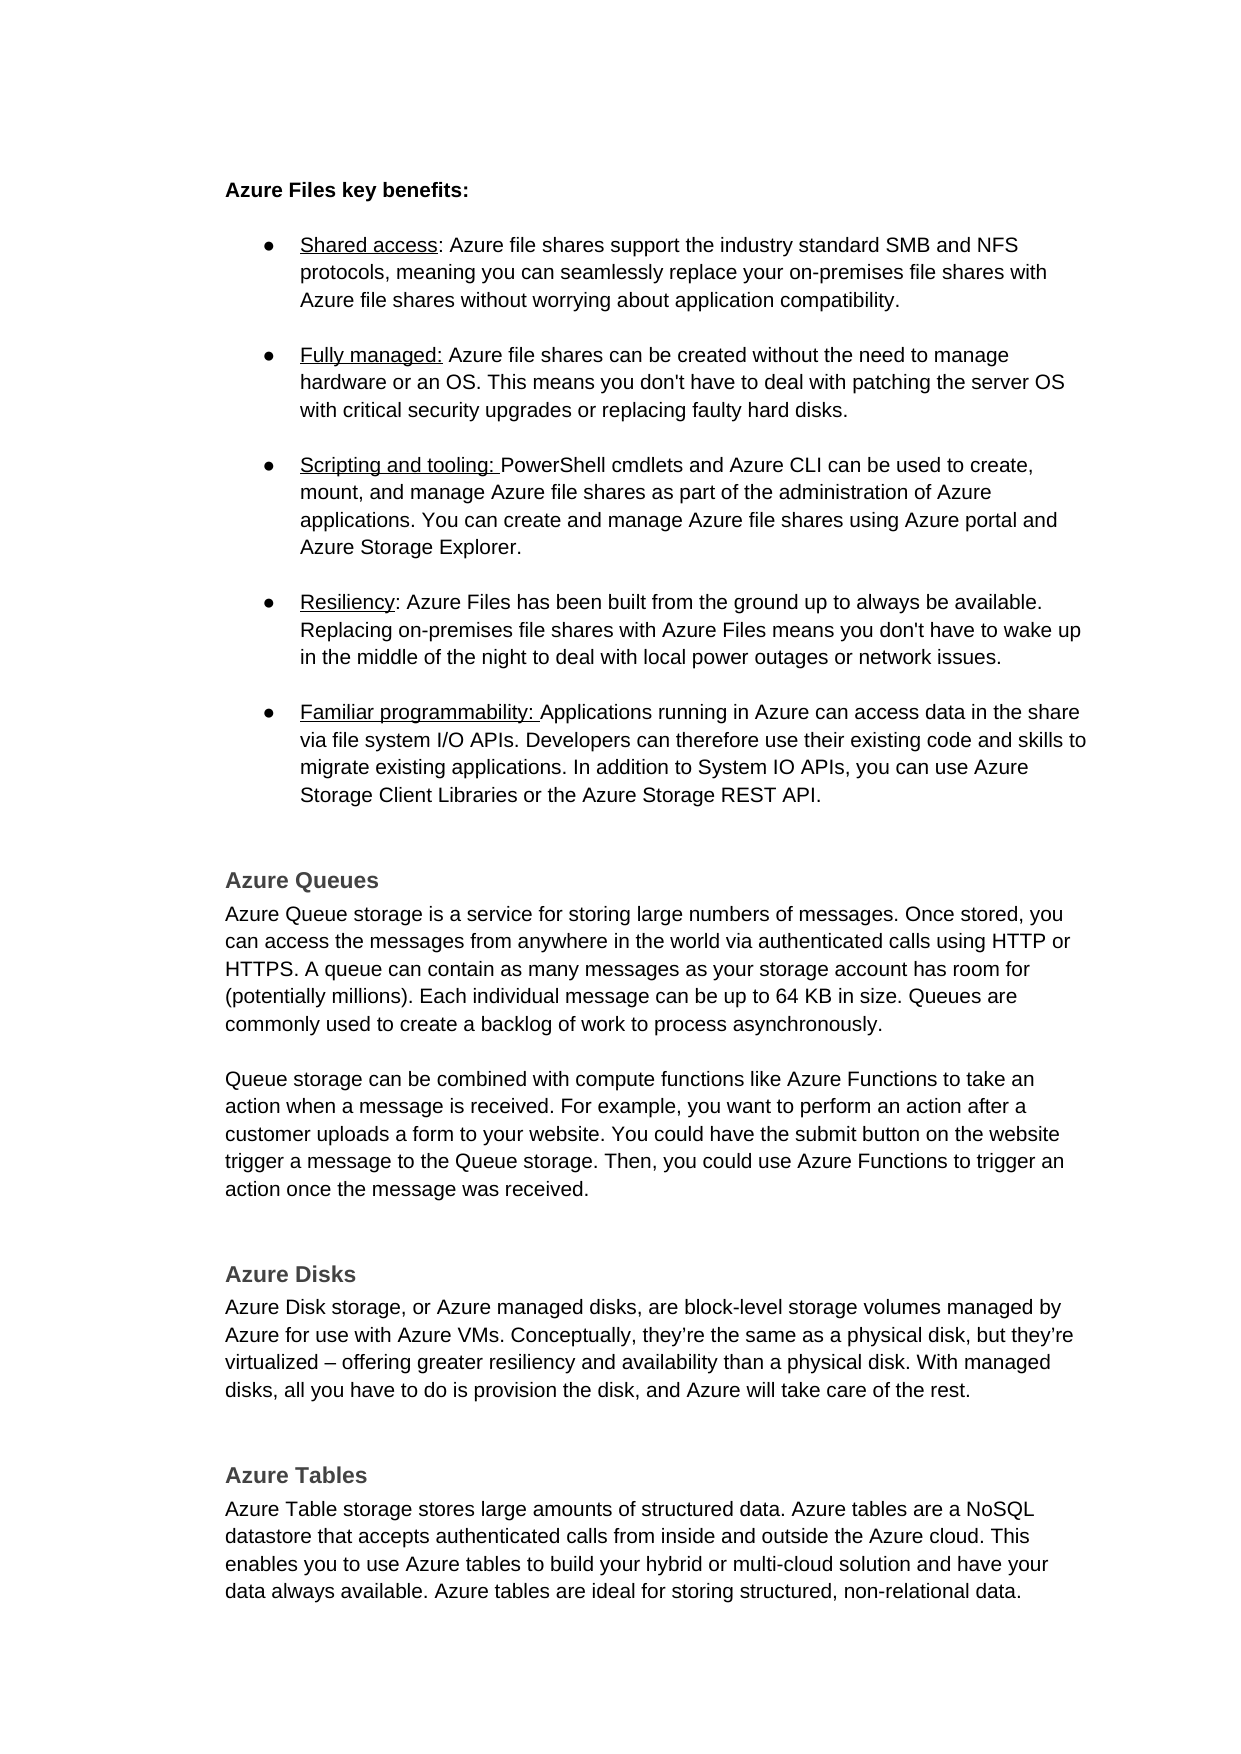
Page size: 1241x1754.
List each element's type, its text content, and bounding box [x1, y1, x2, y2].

list Shared access: Azure file shares support the industry standard SMB and NFS protocols, meaning you can seamlessly replace your on-premises file shares with Azure file shares without worrying about application compatibility. [262, 232, 1090, 311]
subtitle Azure Tables [225, 1462, 1090, 1488]
list Fully managed: Azure file shares can be created without the need to manage hardware or an OS. This means you don't have to deal with patching the server OS with critical security upgrades or replacing faulty hard disks. [262, 342, 1090, 421]
text Azure Table storage stores large amounts of structured data. Azure tables are a NoSQL datastore that accepts authenticated calls from inside and outside the Azure cloud. This enables you to use Azure tables to build your hybrid or multi-cloud solution and have your data always available. Azure tables are ideal for storing structured, non-relational data. [225, 1497, 1090, 1603]
text Azure Files key benefits: [225, 177, 1090, 201]
text Queue storage can be combined with compute functions like Azure Functions to take an action when a message is received. For example, you want to perform an action after a customer uploads a form to your website. You could have the submit button on the website trigger a message to the Queue storage. Then, you could use Azure Functions to trigger an action once the message was received. [225, 1066, 1090, 1200]
text Azure Queue storage is a service for storing large numbers of messages. Once stored, you can access the messages from anywhere in the world via authenticated calls using HTTP or HTTPS. A queue can contain as many messages as your storage account has room for (potentially millions). Each individual message can be up to 64 KB in size. Queues are commonly used to create a backlog of work to process asynchronously. [225, 901, 1090, 1035]
list Resiliency: Azure Files has been built from the ground up to always be available. Replacing on-premises file shares with Azure Files means you don't have to wake up in the middle of the night to deal with local power outages or network issues. [262, 590, 1090, 669]
text Azure Disk storage, or Azure managed disks, are block-level storage volumes managed by Azure for use with Azure VMs. Conceptually, they’re the same as a physical disk, but they’re virtualized – offering greater resiliency and availability than a physical disk. With managed disks, all you have to do is provision the disk, and Azure will take care of the rest. [225, 1295, 1090, 1402]
subtitle Azure Queues [225, 867, 1090, 893]
list Scripting and tooling: PowerShell cmdlets and Azure CLI can be used to create, mount, and manage Azure file shares as part of the administration of Azure applications. You can create and manage Azure file shares using Azure portal and Azure Storage Explorer. [262, 452, 1090, 559]
subtitle Azure Disks [225, 1261, 1090, 1287]
list Familiar programmability: Applications running in Azure can access data in the share via file system I/O APIs. Developers can therefore use their existing code and skills to migrate existing applications. In addition to System IO APIs, you can use Azure Storage Client Libraries or the Azure Storage REST API. [262, 700, 1090, 806]
